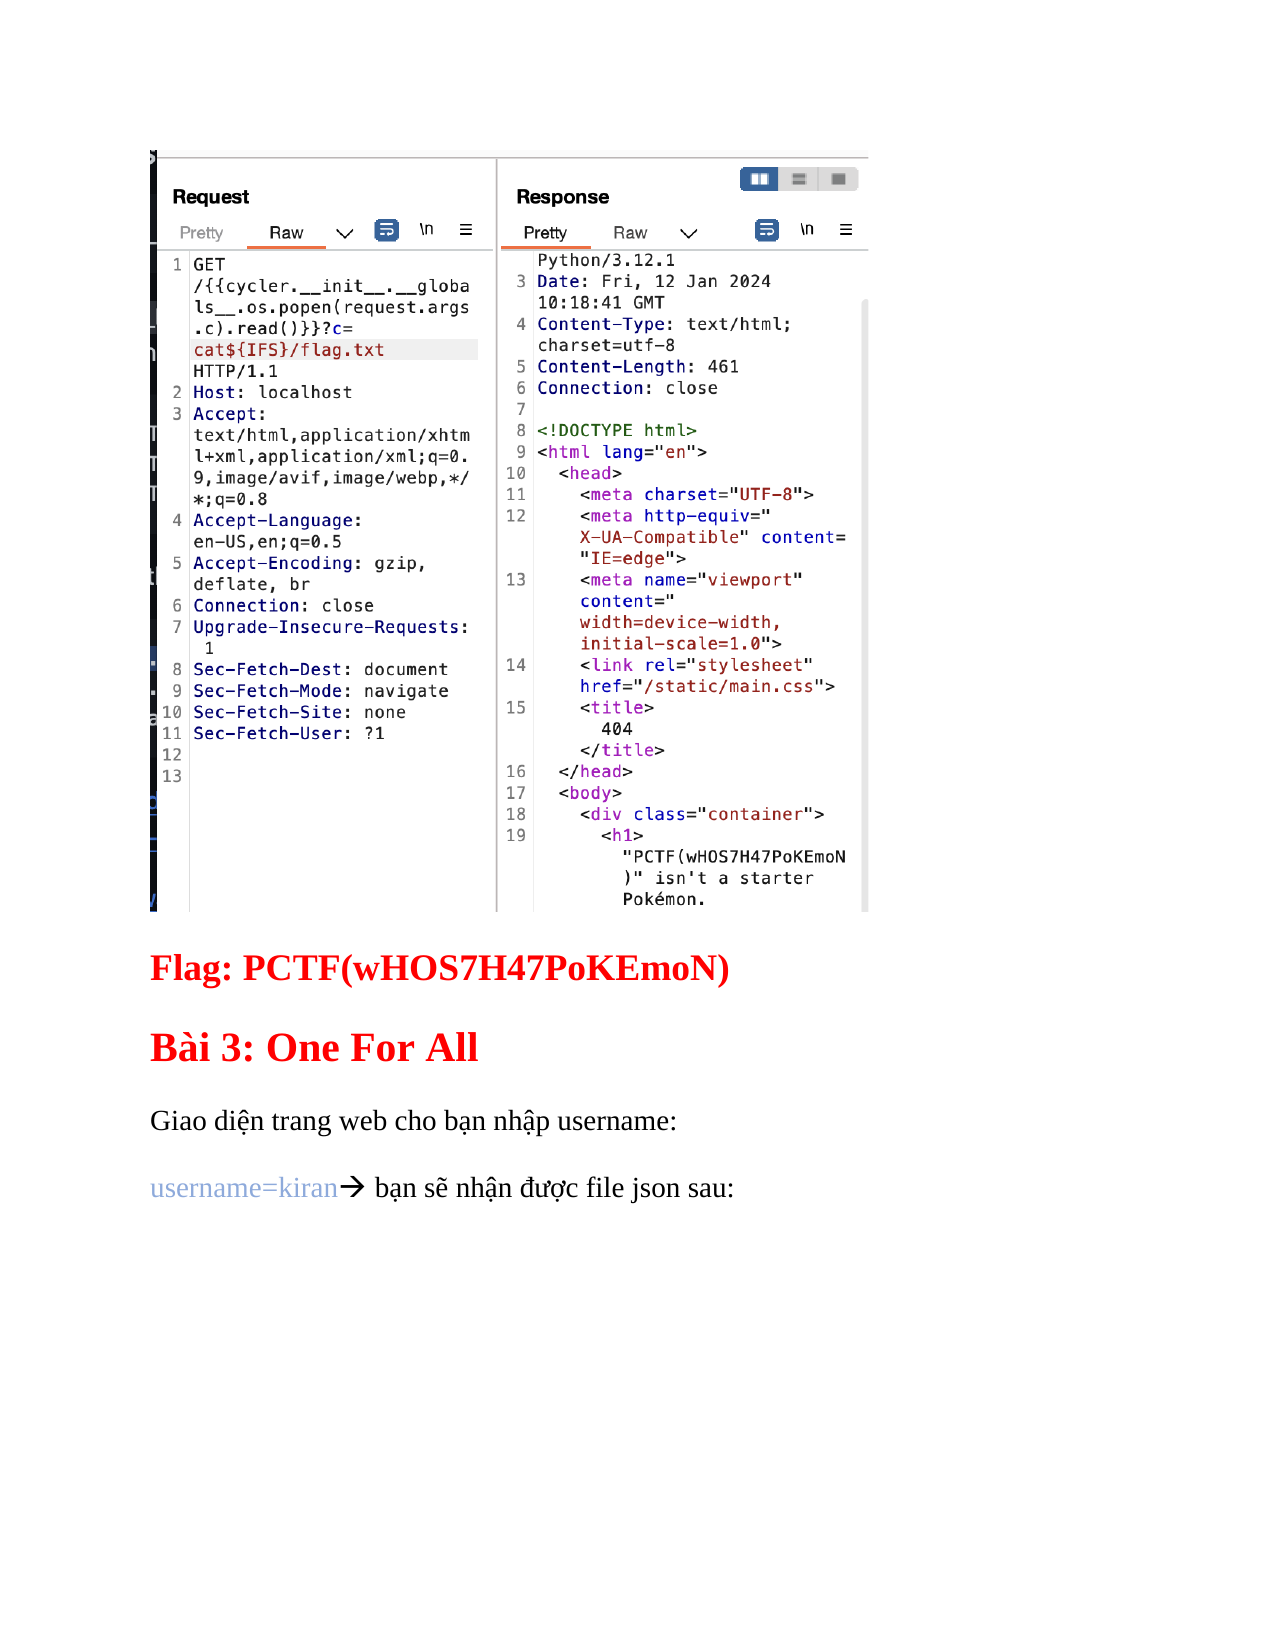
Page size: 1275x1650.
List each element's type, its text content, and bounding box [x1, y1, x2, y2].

picture [150, 150, 869, 912]
text Flag: PCTF(wHOS7H47PoKEmoN) [150, 945, 1125, 988]
text username=kiran bạn sẽ nhận được file json sau: [150, 1171, 1125, 1204]
text Bài 3: One For All [150, 1022, 1125, 1070]
text Giao diện trang web cho bạn nhập username: [150, 1103, 1125, 1137]
